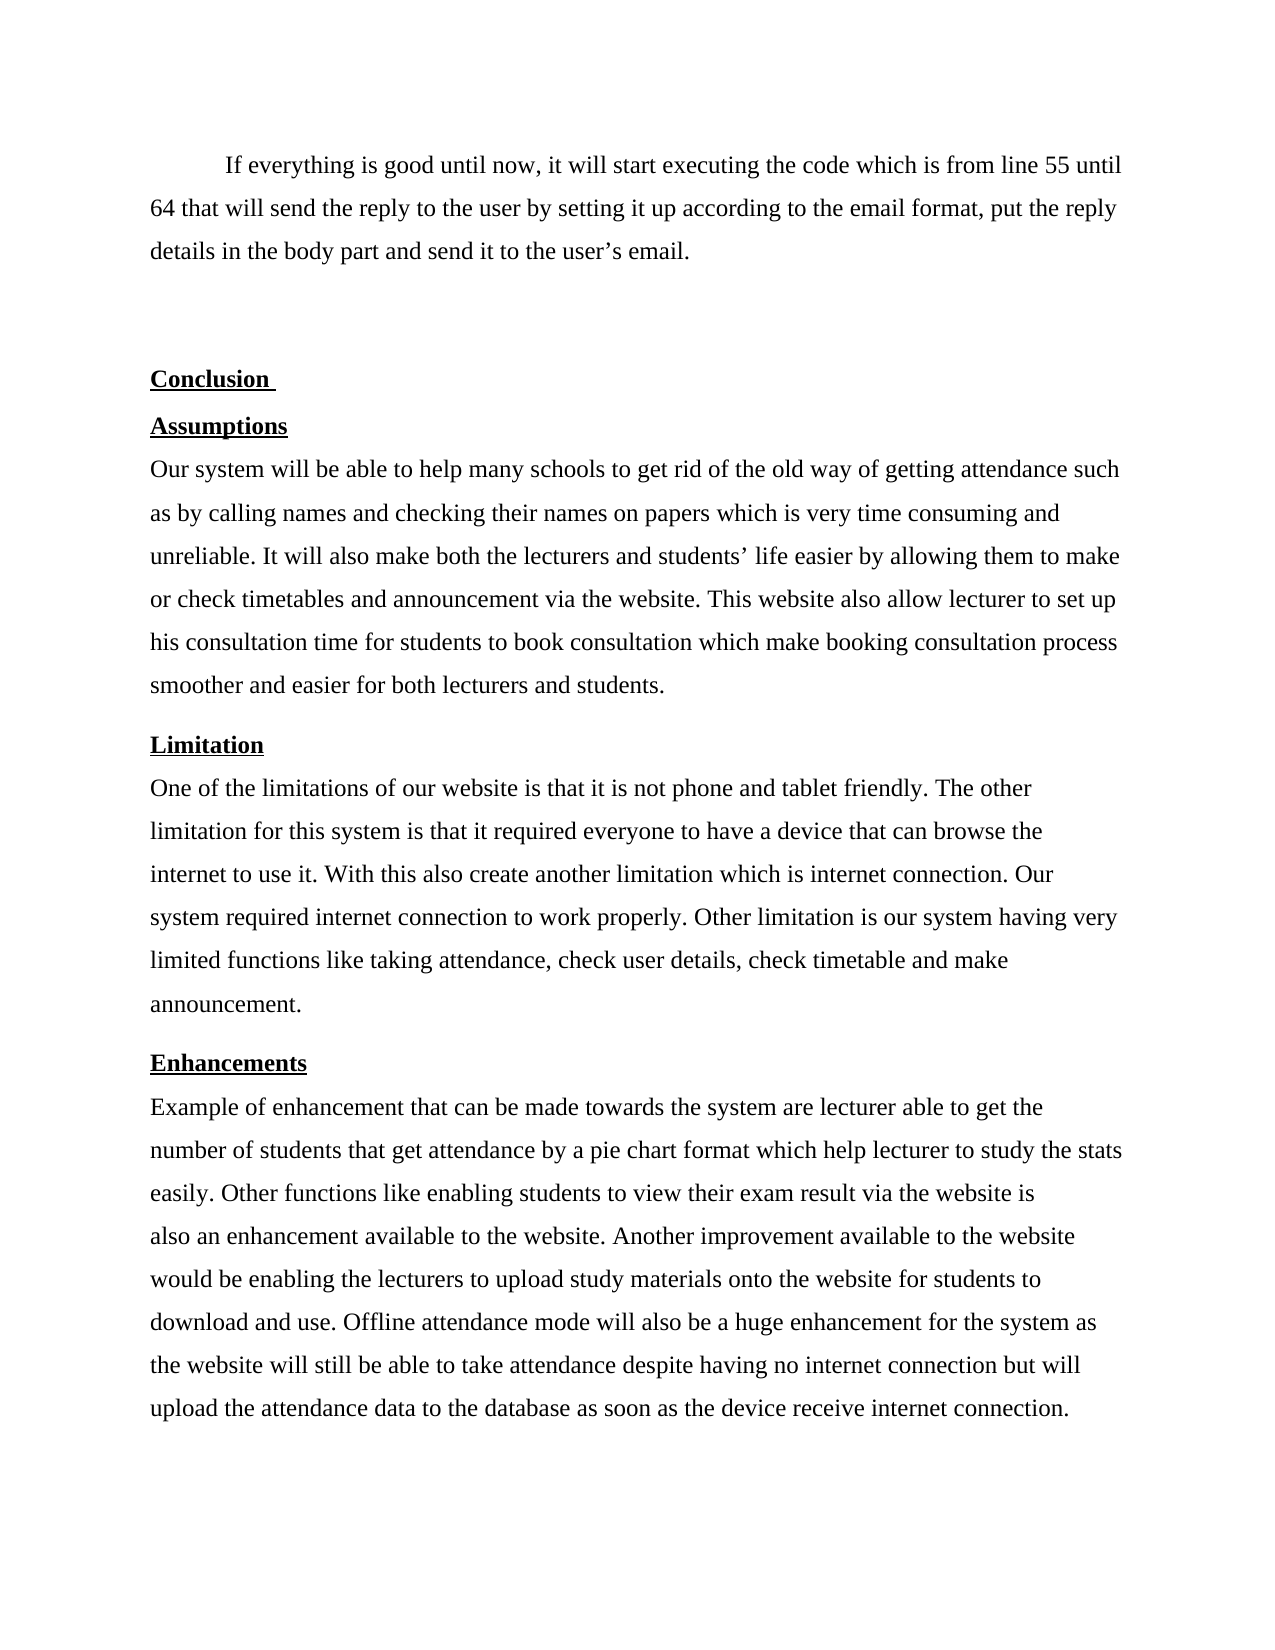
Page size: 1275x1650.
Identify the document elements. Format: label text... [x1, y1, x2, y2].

subtitle Assumptions [150, 411, 1125, 440]
text Example of enhancement that can be made towards the system are lecturer able to get the number of students that get attendance by a pie chart format which help lecturer to study the stats easily. Other functions like enabling students to view their exam result via the website is also an enhancement available to the website. Another improvement available to the website would be enabling the lecturers to upload study materials onto the website for students to download and use. Offline attendance mode will also be a huge enhancement for the system as the website will still be able to take attendance despite having no internet connection but will upload the attendance data to the database as soon as the device receive internet connection. [150, 1092, 1125, 1422]
subtitle Conclusion [150, 364, 1125, 393]
subtitle Limitation [150, 730, 1125, 759]
text One of the limitations of our website is that it is not phone and tablet friendly. The other limitation for this system is that it required everyone to have a device that can browse the internet to use it. With this also create another limitation which is internet connection. Our system required internet connection to work properly. Other limitation is our system having very limited functions like taking attendance, check user details, check timetable and make announcement. [150, 773, 1125, 1017]
text Our system will be able to help many schools to get rid of the old way of getting attendance such as by calling names and checking their names on papers which is very time consuming and unreliable. It will also make both the lecturers and students’ life easier by allowing them to make or check timetables and announcement via the website. This website also allow lecturer to set up his consultation time for students to book consultation which make booking consultation process smoother and easier for both lecturers and students. [150, 454, 1125, 699]
subtitle Enhancements [150, 1048, 1125, 1077]
text If everything is good until now, it will start executing the code which is from line 55 until 64 that will send the reply to the user by setting it up according to the email format, put the reply details in the body part and send it to the user’s email. [150, 150, 1125, 265]
